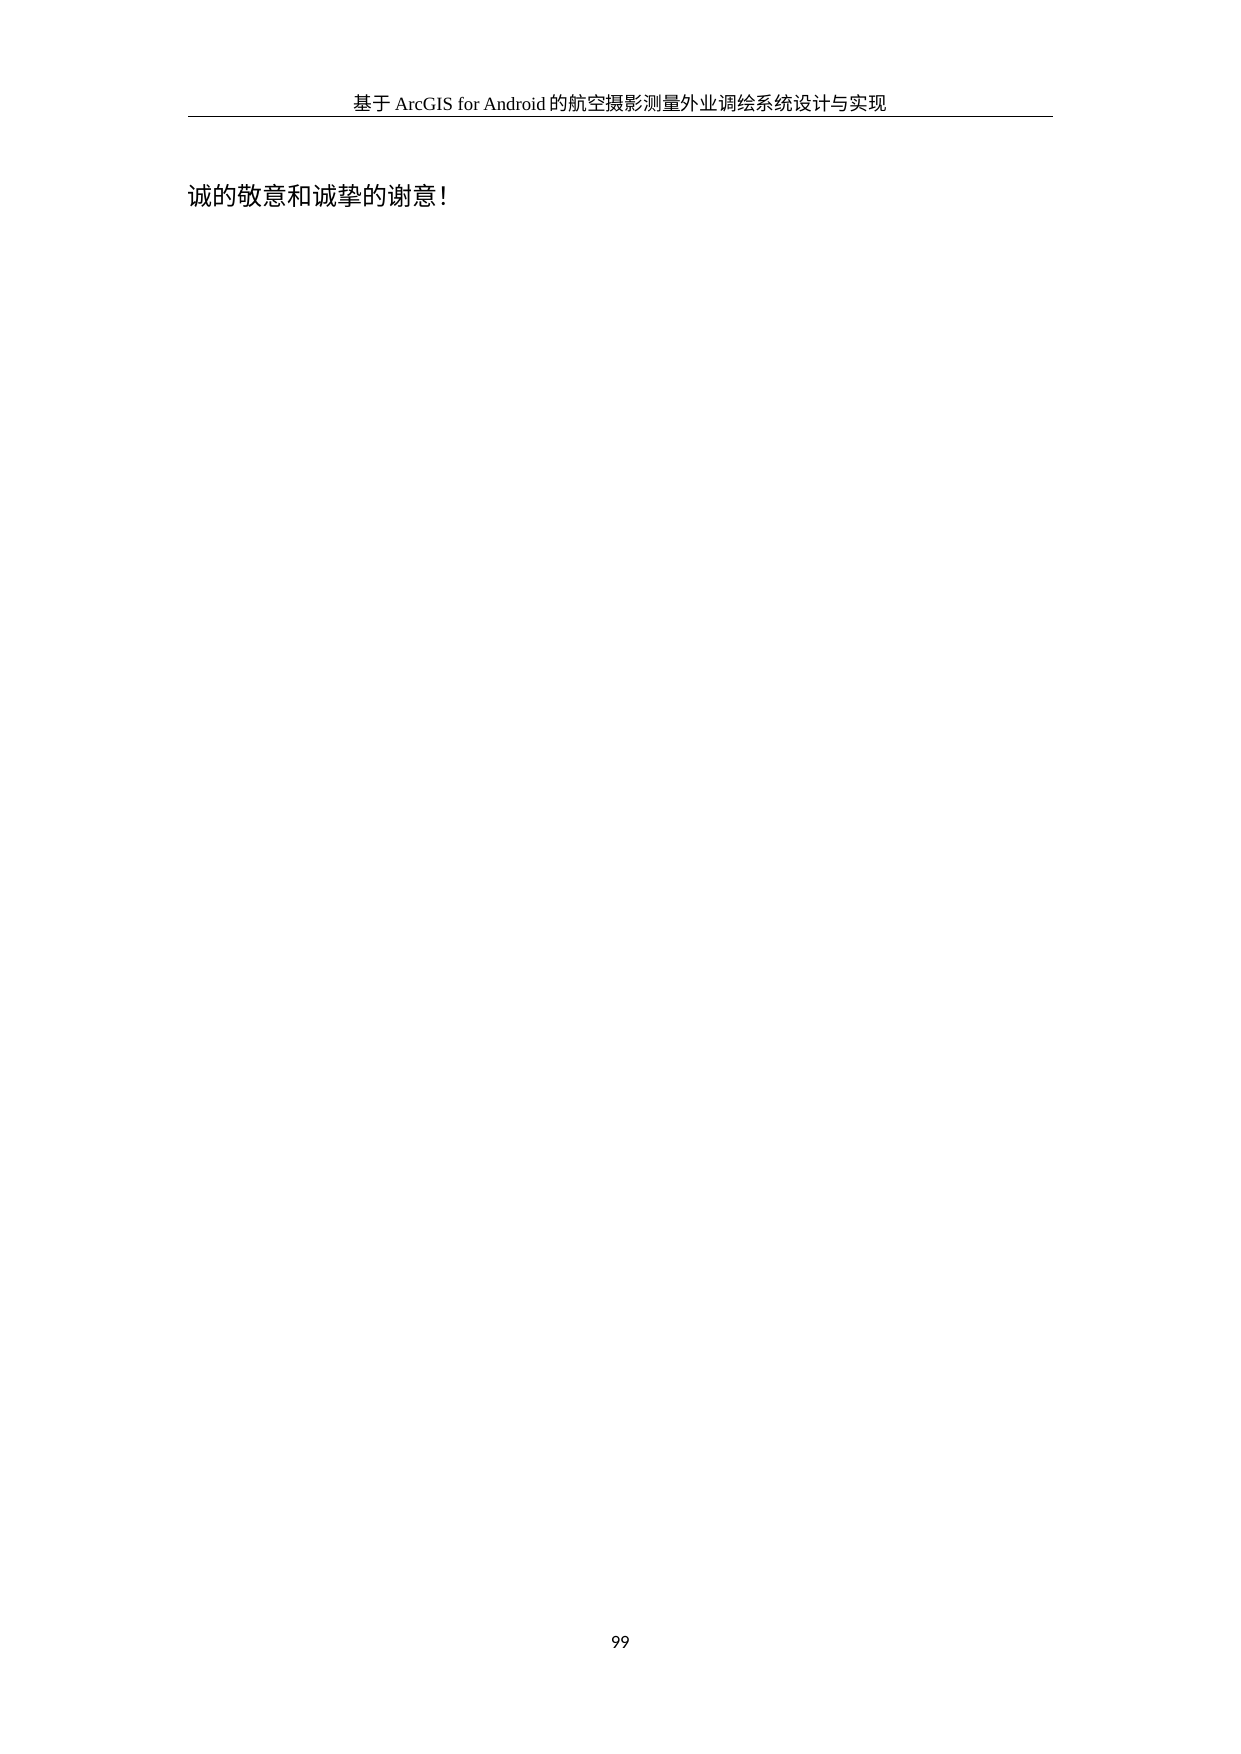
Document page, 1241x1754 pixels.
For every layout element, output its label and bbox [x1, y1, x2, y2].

text [187, 162, 1053, 227]
